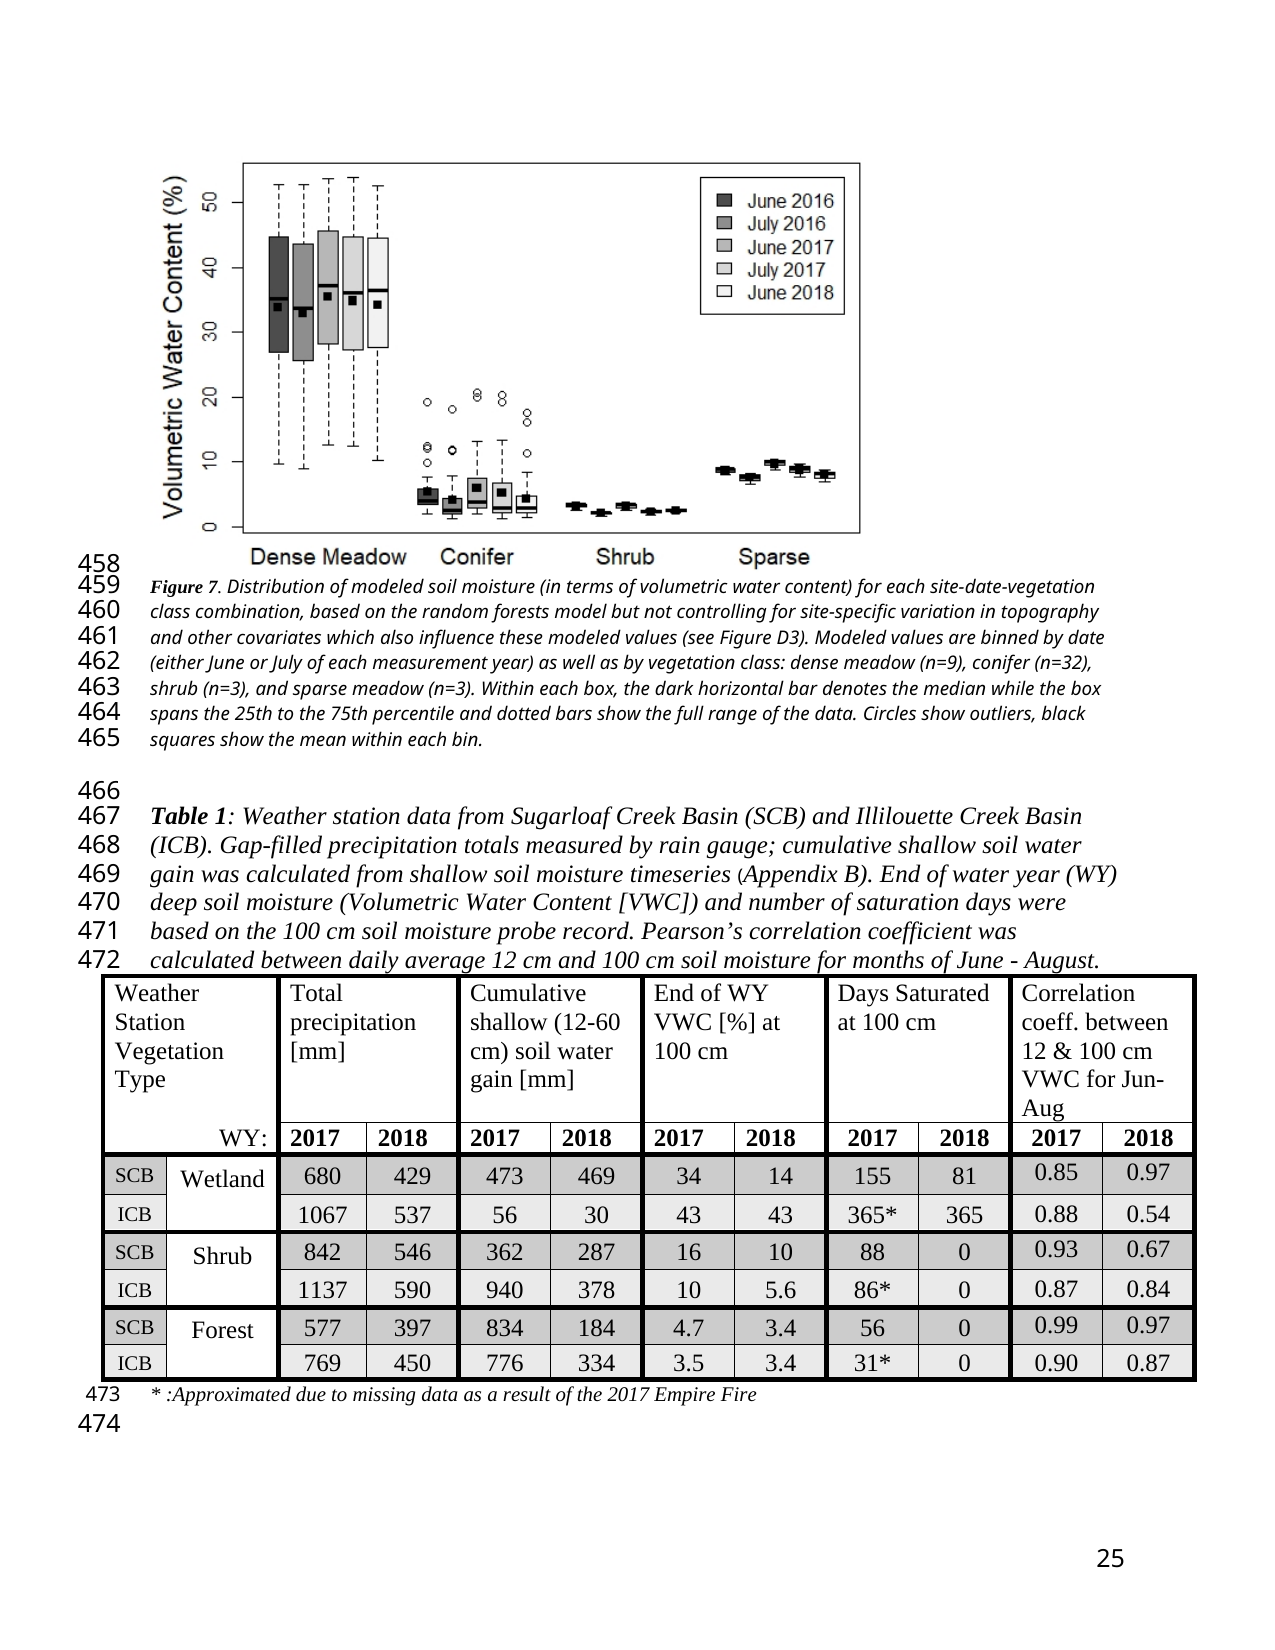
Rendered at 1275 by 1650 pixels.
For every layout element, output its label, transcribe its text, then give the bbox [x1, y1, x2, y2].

table_cell 2018 [551, 1123, 640, 1152]
table_cell 940 [461, 1270, 550, 1305]
table_cell 0.87 [1103, 1345, 1192, 1377]
table_cell 577 [281, 1310, 366, 1344]
table_header End of WY VWC [%] at 100 cm [645, 978, 824, 1122]
table_cell 1067 [281, 1195, 366, 1229]
table_cell 0.97 [1103, 1310, 1192, 1344]
table_cell 537 [367, 1195, 456, 1229]
table_cell 0 [919, 1310, 1008, 1344]
table_cell 0.87 [1013, 1270, 1102, 1305]
table_cell 287 [551, 1234, 640, 1269]
table_cell 86* [829, 1270, 918, 1305]
table_cell WY: [105, 1122, 276, 1152]
table_cell 155 [829, 1157, 918, 1194]
table_cell 43 [645, 1195, 734, 1229]
table_cell 0.99 [1013, 1310, 1102, 1344]
text Table 1: Weather station data from Sugarloaf Creek Basin (SCB) and Illilouette Creek Basin (ICB). Gap-filled precipitation totals measured by rain gauge; cumulative shallow soil water gain was calculated from shallow soil moisture timeseries (Appendix B). End of water year (WY) deep soil moisture (Volumetric Water Content [VWC]) and number of saturation days were based on the 100 cm soil moisture probe record. Pearson’s correlation coefficient was calculated between daily average 12 cm and 100 cm soil moisture for months of June - August. [150, 801, 1125, 974]
table_cell SCB [105, 1310, 166, 1344]
table_cell 365 [919, 1195, 1008, 1229]
table_cell 56 [829, 1310, 918, 1344]
table_cell 88 [829, 1234, 918, 1269]
table_cell 334 [551, 1345, 640, 1377]
table_cell Shrub [167, 1234, 276, 1305]
table_cell 450 [367, 1345, 456, 1377]
table_cell ICB [105, 1270, 166, 1305]
table_cell SCB [105, 1234, 166, 1269]
table_cell ICB [105, 1195, 166, 1229]
table_cell 2017 [281, 1123, 366, 1152]
table_cell 2018 [367, 1123, 456, 1152]
table_cell 842 [281, 1234, 366, 1269]
table_cell 0.93 [1013, 1234, 1102, 1269]
table_cell 776 [461, 1345, 550, 1377]
table_cell 10 [735, 1234, 824, 1269]
text Figure 7. Distribution of modeled soil moisture (in terms of volumetric water content) for each site-date-vegetation class combination, based on the random forests model but not controlling for site-specific variation in topography and other covariates which also influence these modeled values (see Figure D3). Modeled values are binned by date (either June or July of each measurement year) as well as by vegetation class: dense meadow (n=9), conifer (n=32), shrub (n=3), and sparse meadow (n=3). Within each box, the dark horizontal bar denotes the median while the box spans the 25th to the 75th percentile and dotted bars show the full range of the data. Circles show outliers, black squares show the mean within each bin. [150, 573, 1125, 752]
table_cell 81 [919, 1157, 1008, 1194]
table_cell 0.54 [1103, 1195, 1192, 1229]
table_cell 3.5 [645, 1345, 734, 1377]
table_cell 680 [281, 1157, 366, 1194]
table_header Days Saturated at 100 cm [829, 978, 1008, 1122]
table_cell 0 [919, 1270, 1008, 1305]
table_cell 0.97 [1103, 1157, 1192, 1194]
picture [150, 150, 865, 573]
table_cell 2018 [919, 1123, 1008, 1152]
table_header Correlation coeff. between 12 & 100 cm VWC for Jun-Aug [1013, 978, 1192, 1122]
table_cell 378 [551, 1270, 640, 1305]
table_cell 0 [919, 1345, 1008, 1377]
table_cell 1137 [281, 1270, 366, 1305]
table_cell 469 [551, 1157, 640, 1194]
table_cell 56 [461, 1195, 550, 1229]
table_cell SCB [105, 1157, 166, 1194]
table_cell 769 [281, 1345, 366, 1377]
table_header Cumulative shallow (12-60 cm) soil water gain [mm] [461, 978, 640, 1122]
table_cell 473 [461, 1157, 550, 1194]
table_cell 362 [461, 1234, 550, 1269]
table_cell 546 [367, 1234, 456, 1269]
table_cell 590 [367, 1270, 456, 1305]
table_cell 5.6 [735, 1270, 824, 1305]
table_cell 0 [919, 1234, 1008, 1269]
table_cell 2017 [1013, 1123, 1102, 1152]
table_cell 4.7 [645, 1310, 734, 1344]
table_cell 0.67 [1103, 1234, 1192, 1269]
table_cell 3.4 [735, 1345, 824, 1377]
table_header Total precipitation [mm] [281, 978, 456, 1122]
table_cell 0.88 [1013, 1195, 1102, 1229]
table_cell ICB [105, 1345, 166, 1377]
table_cell 16 [645, 1234, 734, 1269]
table_cell 0.90 [1013, 1345, 1102, 1377]
table_cell 365* [829, 1195, 918, 1229]
table_cell 0.84 [1103, 1270, 1192, 1305]
table_cell 31* [829, 1345, 918, 1377]
table_cell 2017 [829, 1123, 918, 1152]
table_cell 2018 [1103, 1123, 1192, 1152]
table_cell Wetland [167, 1157, 276, 1229]
table_cell 2018 [735, 1123, 824, 1152]
text * :Approximated due to missing data as a result of the 2017 Empire Fire [150, 1382, 1125, 1406]
table_cell 34 [645, 1157, 734, 1194]
table_cell 2017 [645, 1123, 734, 1152]
table_cell 834 [461, 1310, 550, 1344]
table_header Weather Station Vegetation Type [105, 978, 276, 1122]
table_cell 0.85 [1013, 1157, 1102, 1194]
table_cell 429 [367, 1157, 456, 1194]
table_cell 30 [551, 1195, 640, 1229]
table_cell 2017 [461, 1123, 550, 1152]
table_cell 184 [551, 1310, 640, 1344]
table_cell 14 [735, 1157, 824, 1194]
table_cell 43 [735, 1195, 824, 1229]
table_cell 3.4 [735, 1310, 824, 1344]
table_cell Forest [167, 1310, 276, 1377]
table_cell 397 [367, 1310, 456, 1344]
table_cell 10 [645, 1270, 734, 1305]
